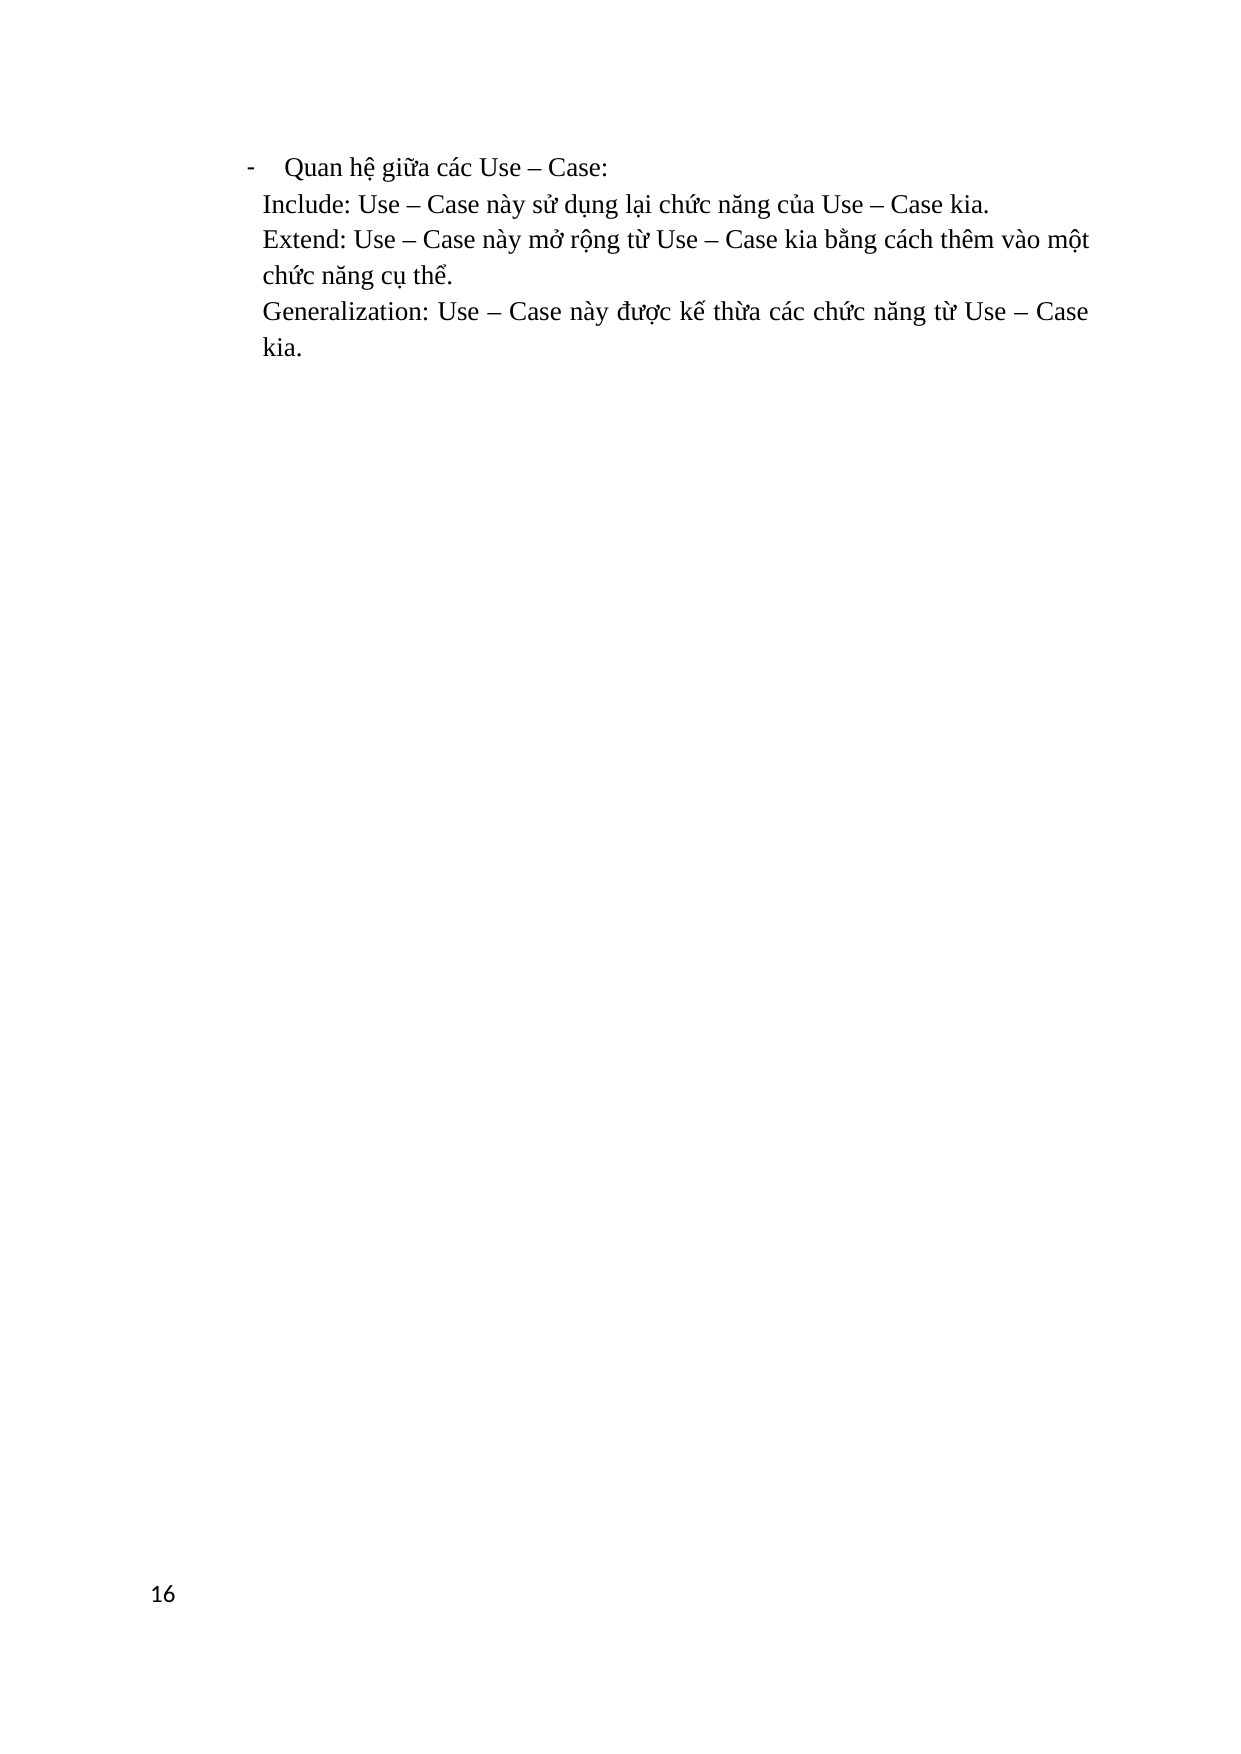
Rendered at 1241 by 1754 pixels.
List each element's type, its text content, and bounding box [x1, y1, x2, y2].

text Extend: Use – Case này mở rộng từ Use – Case kia bằng cách thêm vào một chức năng cụ thể. [262, 224, 1090, 291]
list Quan hệ giữa các Use – Case: [247, 150, 1090, 183]
text Include: Use – Case này sử dụng lại chức năng của Use – Case kia. [262, 188, 1090, 219]
text Generalization: Use – Case này được kế thừa các chức năng từ Use – Case kia. [262, 295, 1090, 362]
